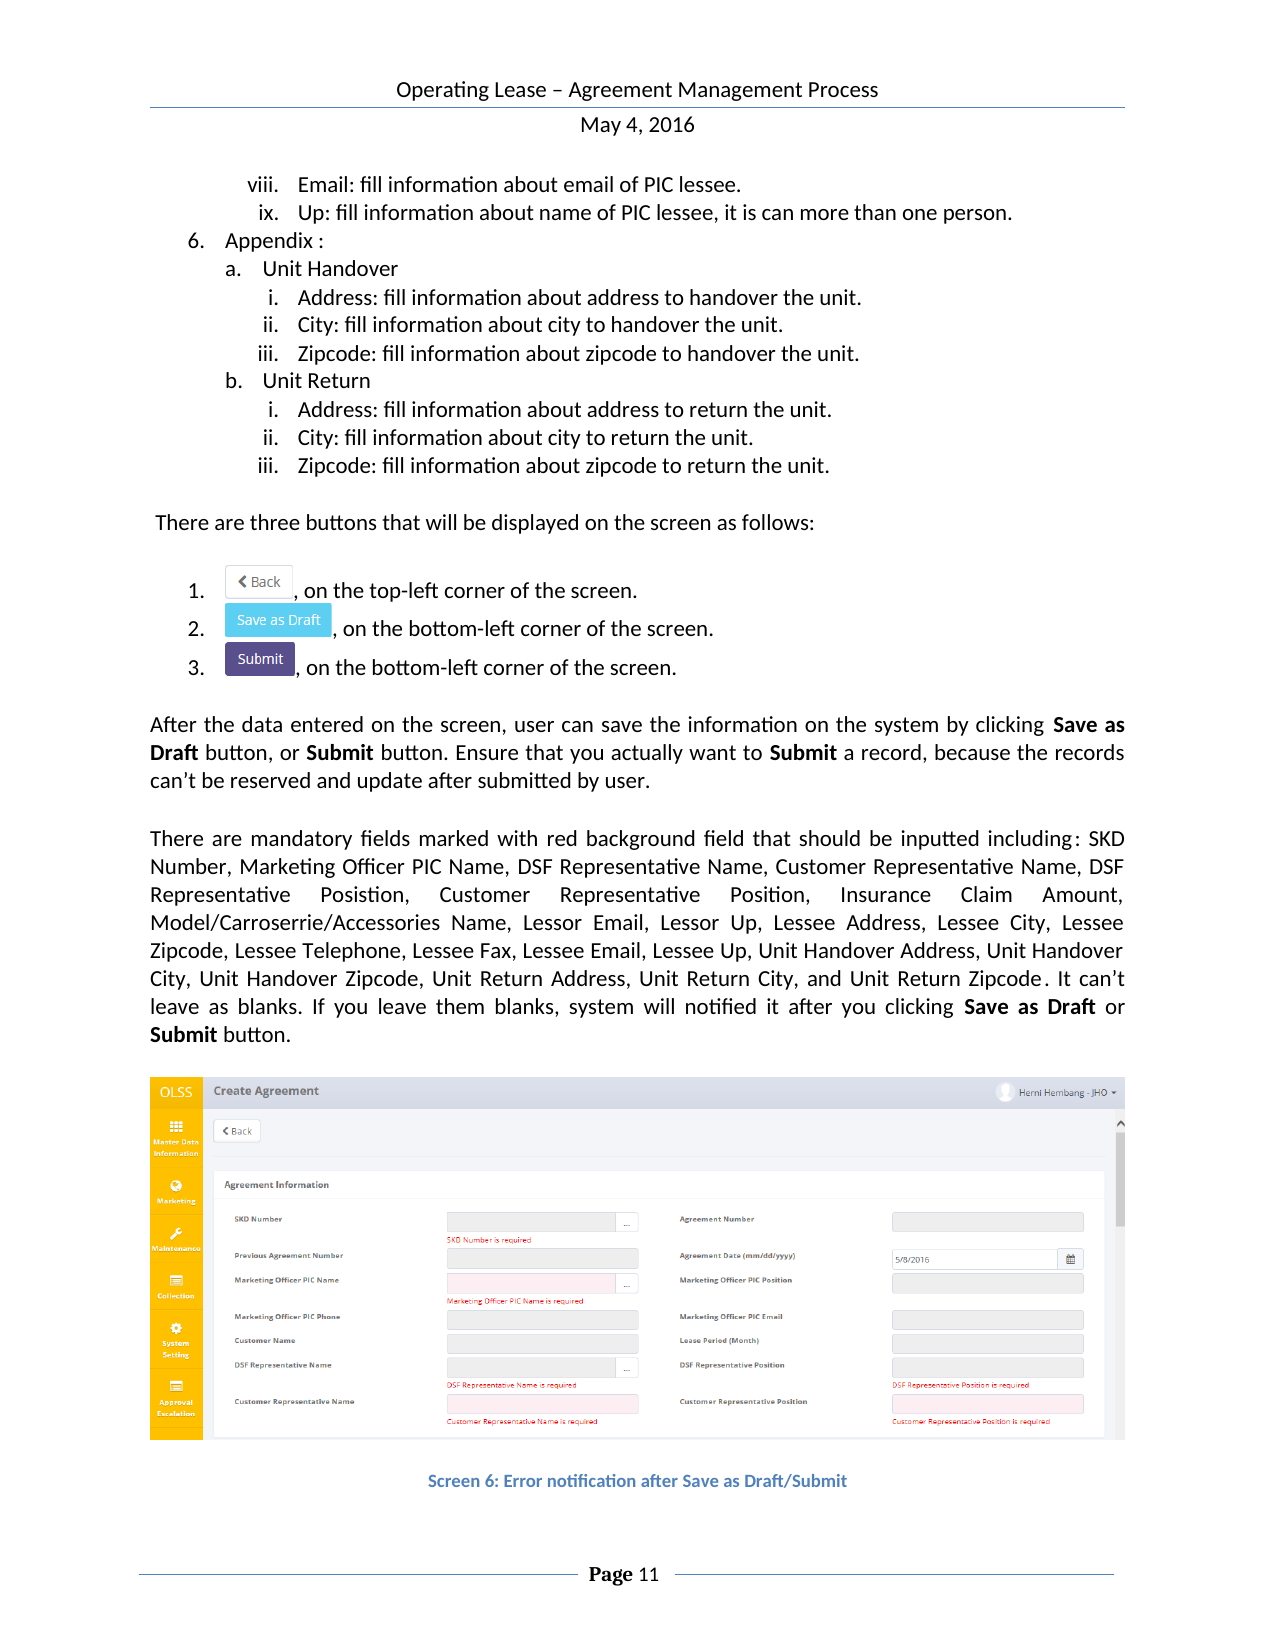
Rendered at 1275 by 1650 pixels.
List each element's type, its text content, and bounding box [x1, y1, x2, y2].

list City: fill information about city to handover the unit. [279, 311, 1125, 339]
list , on the bottom-left corner of the screen. [187, 643, 1125, 681]
list City: fill information about city to return the unit. [279, 423, 1125, 451]
list , on the top-left corner of the screen. [187, 565, 1125, 604]
picture [225, 642, 295, 676]
list , on the bottom-left corner of the screen. [187, 604, 1125, 643]
picture [150, 1077, 1125, 1440]
list Address: fill information about address to handover the unit. [279, 283, 1125, 311]
list Zipcode: fill information about zipcode to return the unit. [279, 451, 1125, 479]
text There are mandatory fields marked with red background field that should be inputted including: SKD Number, Marketing Officer PIC Name, DSF Representative Name, Customer Representative Name, DSF Representative Posistion, Customer Representative Position, Insurance Claim Amount, Model/Carroserrie/Accessories Name, Lessor Email, Lessor Up, Lessee Address, Lessee City, Lessee Zipcode, Lessee Telephone, Lessee Fax, Lessee Email, Lessee Up, Unit Handover Address, Unit Handover City, Unit Handover Zipcode, Unit Return Address, Unit Return City, and Unit Return Zipcode. It can’t leave as blanks. If you leave them blanks, system will notified it after you clicking Save as Draft or Submit button. [150, 824, 1125, 1048]
list Appendix : [187, 227, 1125, 254]
list Email: fill information about email of PIC lessee. [279, 171, 1125, 198]
list Up: fill information about name of PIC lessee, it is can more than one person. [279, 198, 1125, 227]
list Zipcode: fill information about zipcode to handover the unit. [279, 339, 1125, 367]
text After the data entered on the screen, user can save the information on the system by clicking Save as Draft button, or Submit button. Ensure that you actually want to Submit a record, because the records can’t be reserved and update after submitted by user. [150, 711, 1125, 794]
picture [225, 603, 332, 637]
list Unit Return [225, 367, 1125, 395]
list Address: fill information about address to return the unit. [279, 395, 1125, 423]
text There are three buttons that will be displayed on the screen as follows: [150, 508, 1125, 536]
picture [225, 565, 293, 599]
list Unit Handover [225, 254, 1125, 283]
